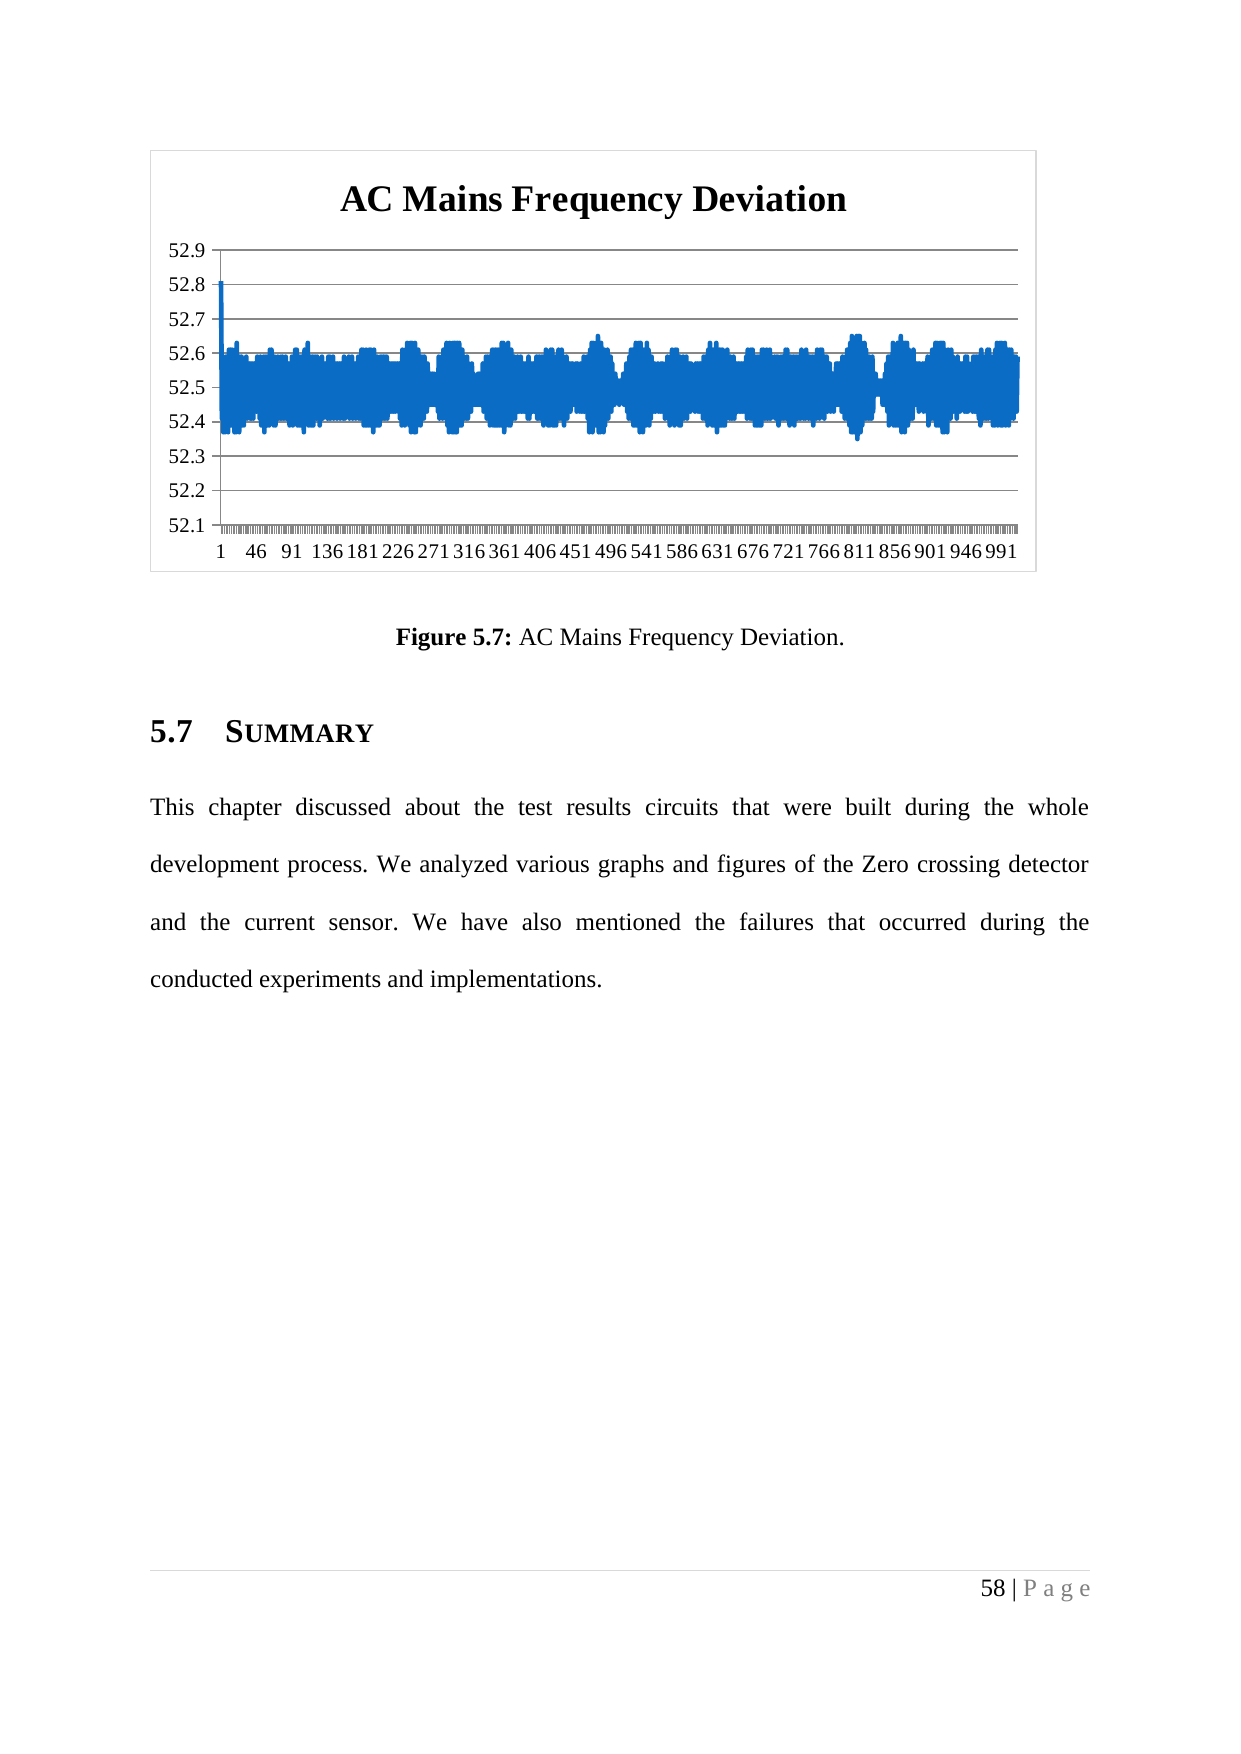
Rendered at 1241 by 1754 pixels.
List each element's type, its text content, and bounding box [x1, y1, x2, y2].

text This chapter discussed about the test results circuits that were built during the whole development process. We analyzed various graphs and figures of the Zero crossing detector and the current sensor. We have also mentioned the failures that occurred during the conducted experiments and implementations. [150, 792, 1090, 993]
text Figure 5.7: AC Mains Frequency Deviation. [150, 622, 1090, 651]
subtitle Summary [150, 711, 1090, 749]
